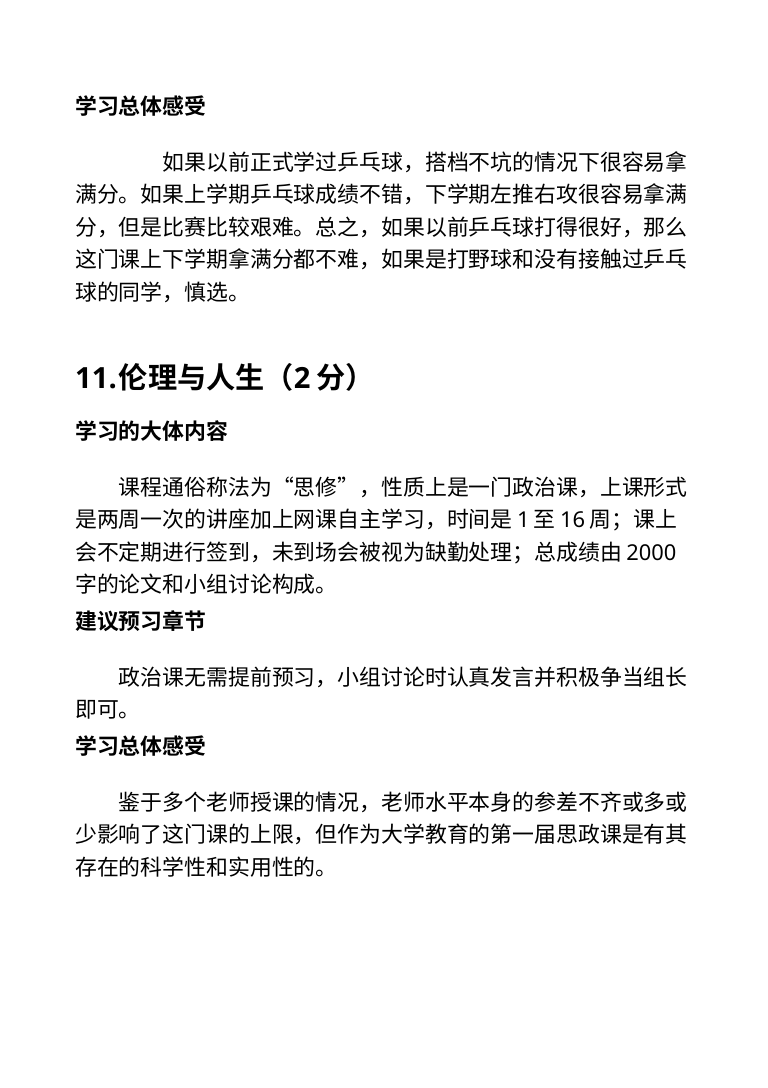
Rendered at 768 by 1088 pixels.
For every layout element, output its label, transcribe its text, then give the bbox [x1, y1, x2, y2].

text 鉴于多个老师授课的情况，老师水平本身的参差不齐或多或少影响了这门课的上限，但作为大学教育的第一届思政课是有其存在的科学性和实用性的。 [75, 784, 693, 882]
text 课程通俗称法为“思修”，性质上是一门政治课，上课形式是两周一次的讲座加上网课自主学习，时间是1至16周；课上会不定期进行签到，未到场会被视为缺勤处理；总成绩由2000字的论文和小组讨论构成。 [75, 469, 693, 599]
text 如果以前正式学过乒乓球，搭档不坑的情况下很容易拿满分。如果上学期乒乓球成绩不错，下学期左推右攻很容易拿满分，但是比赛比较艰难。总之，如果以前乒乓球打得很好，那么这门课上下学期拿满分都不难，如果是打野球和没有接触过乒乓球的同学，慎选。 [75, 144, 693, 307]
text 建议预习章节 [75, 604, 671, 636]
text 伦理与人生（2分） [75, 344, 693, 409]
text 学习的大体内容 [75, 414, 671, 446]
text 学习总体感受 [75, 89, 671, 121]
text 政治课无需提前预习，小组讨论时认真发言并积极争当组长即可。 [75, 659, 693, 724]
text 学习总体感受 [75, 729, 671, 761]
